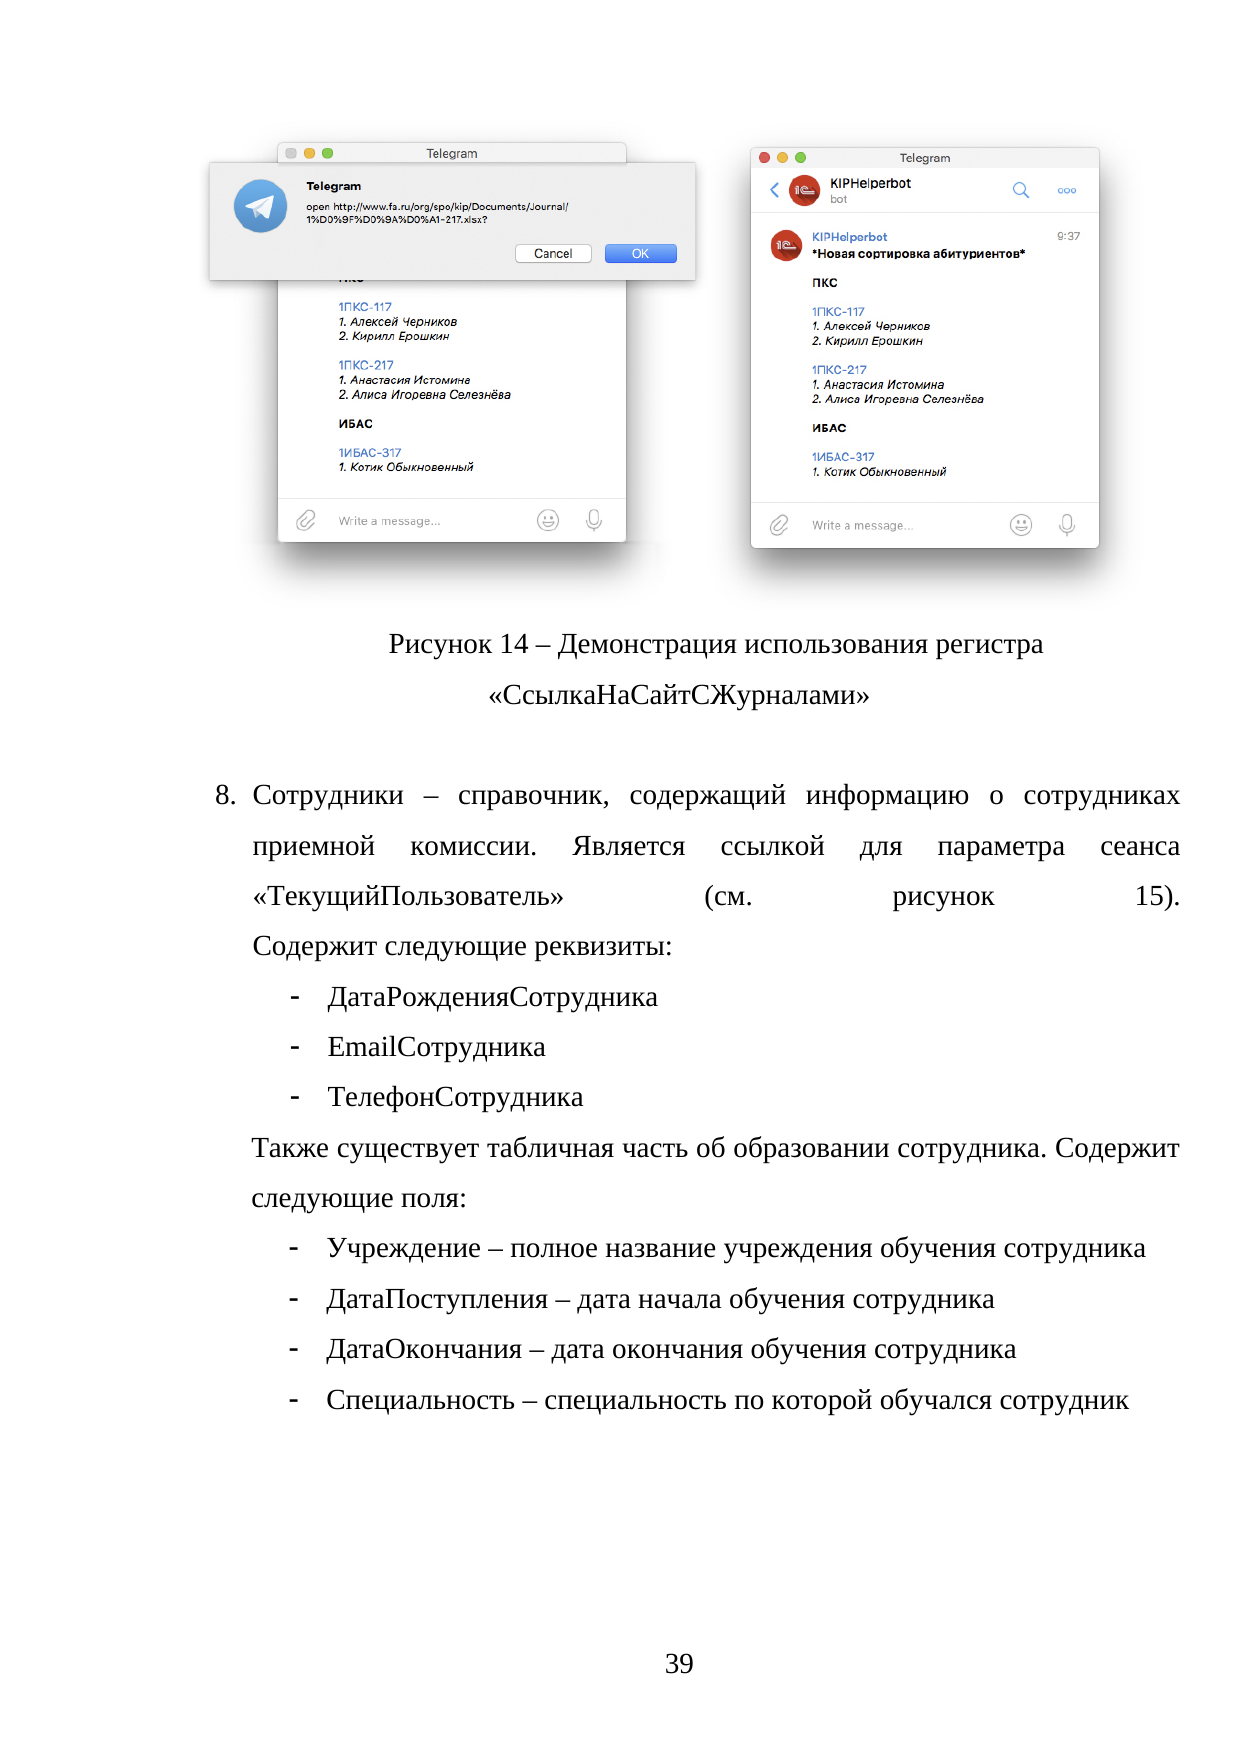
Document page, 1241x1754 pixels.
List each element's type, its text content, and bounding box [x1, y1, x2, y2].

list Специальность – специальность по которой обучался сотрудник [288, 1382, 1181, 1415]
list ТелефонСотрудника [290, 1079, 1181, 1113]
list ДатаОкончания – дата окончания обучения сотрудника [288, 1331, 1181, 1365]
list Учреждение – полное название учреждения обучения сотрудника [288, 1231, 1181, 1264]
list Сотрудники – справочник, содержащий информацию о сотрудниках приемной комиссии. Является ссылкой для параметра сеанса «ТекущийПользователь» (см. рисунок 15). Содержит следующие реквизиты: [215, 777, 1181, 962]
list EmailСотрудника [290, 1029, 1181, 1063]
list ДатаПоступления – дата начала обучения сотрудника [288, 1281, 1181, 1314]
list ДатаРожденияСотрудника [290, 979, 1181, 1012]
text Рисунок 14 – Демонстрация использования регистра «СсылкаНаСайтСЖурналами» [177, 626, 1181, 710]
picture [199, 118, 1160, 610]
text Также существует табличная часть об образовании сотрудника. Содержит следующие поля: [251, 1130, 1181, 1214]
